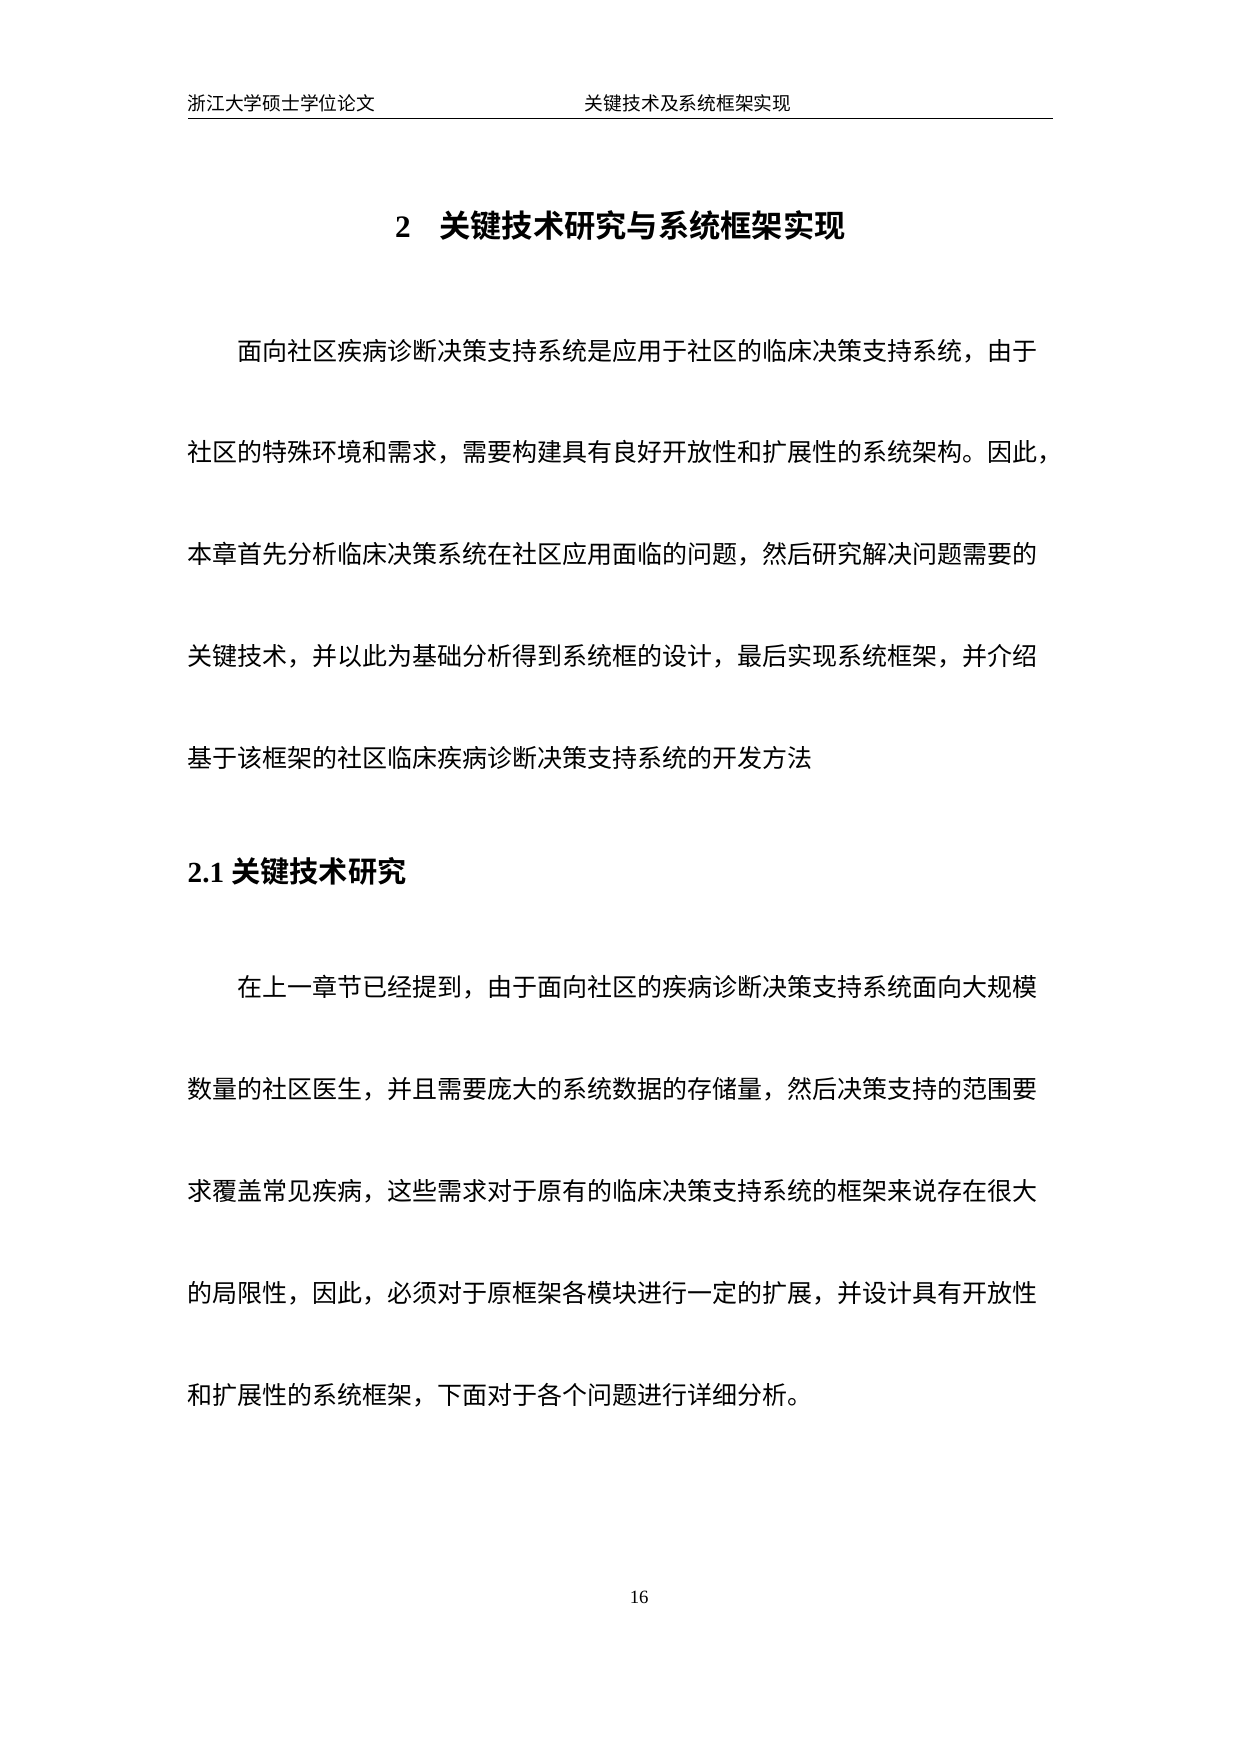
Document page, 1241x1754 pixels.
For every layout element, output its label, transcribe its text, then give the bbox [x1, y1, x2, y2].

subtitle 关键技术研究与系统框架实现 [187, 190, 1053, 258]
text 在上一章节已经提到，由于面向社区的疾病诊断决策支持系统面向大规模数量的社区医生，并且需要庞大的系统数据的存储量，然后决策支持的范围要求覆盖常见疾病，这些需求对于原有的临床决策支持系统的框架来说存在很大的局限性，因此，必须对于原框架各模块进行一定的扩展，并设计具有开放性和扩展性的系统框架，下面对于各个问题进行详细分析。 [187, 952, 1053, 1427]
subtitle 关键技术研究 [187, 836, 1053, 904]
text 面向社区疾病诊断决策支持系统是应用于社区的临床决策支持系统，由于社区的特殊环境和需求，需要构建具有良好开放性和扩展性的系统架构。因此，本章首先分析临床决策系统在社区应用面临的问题，然后研究解决问题需要的关键技术，并以此为基础分析得到系统框的设计，最后实现系统框架，并介绍基于该框架的社区临床疾病诊断决策支持系统的开发方法 [187, 315, 1053, 791]
